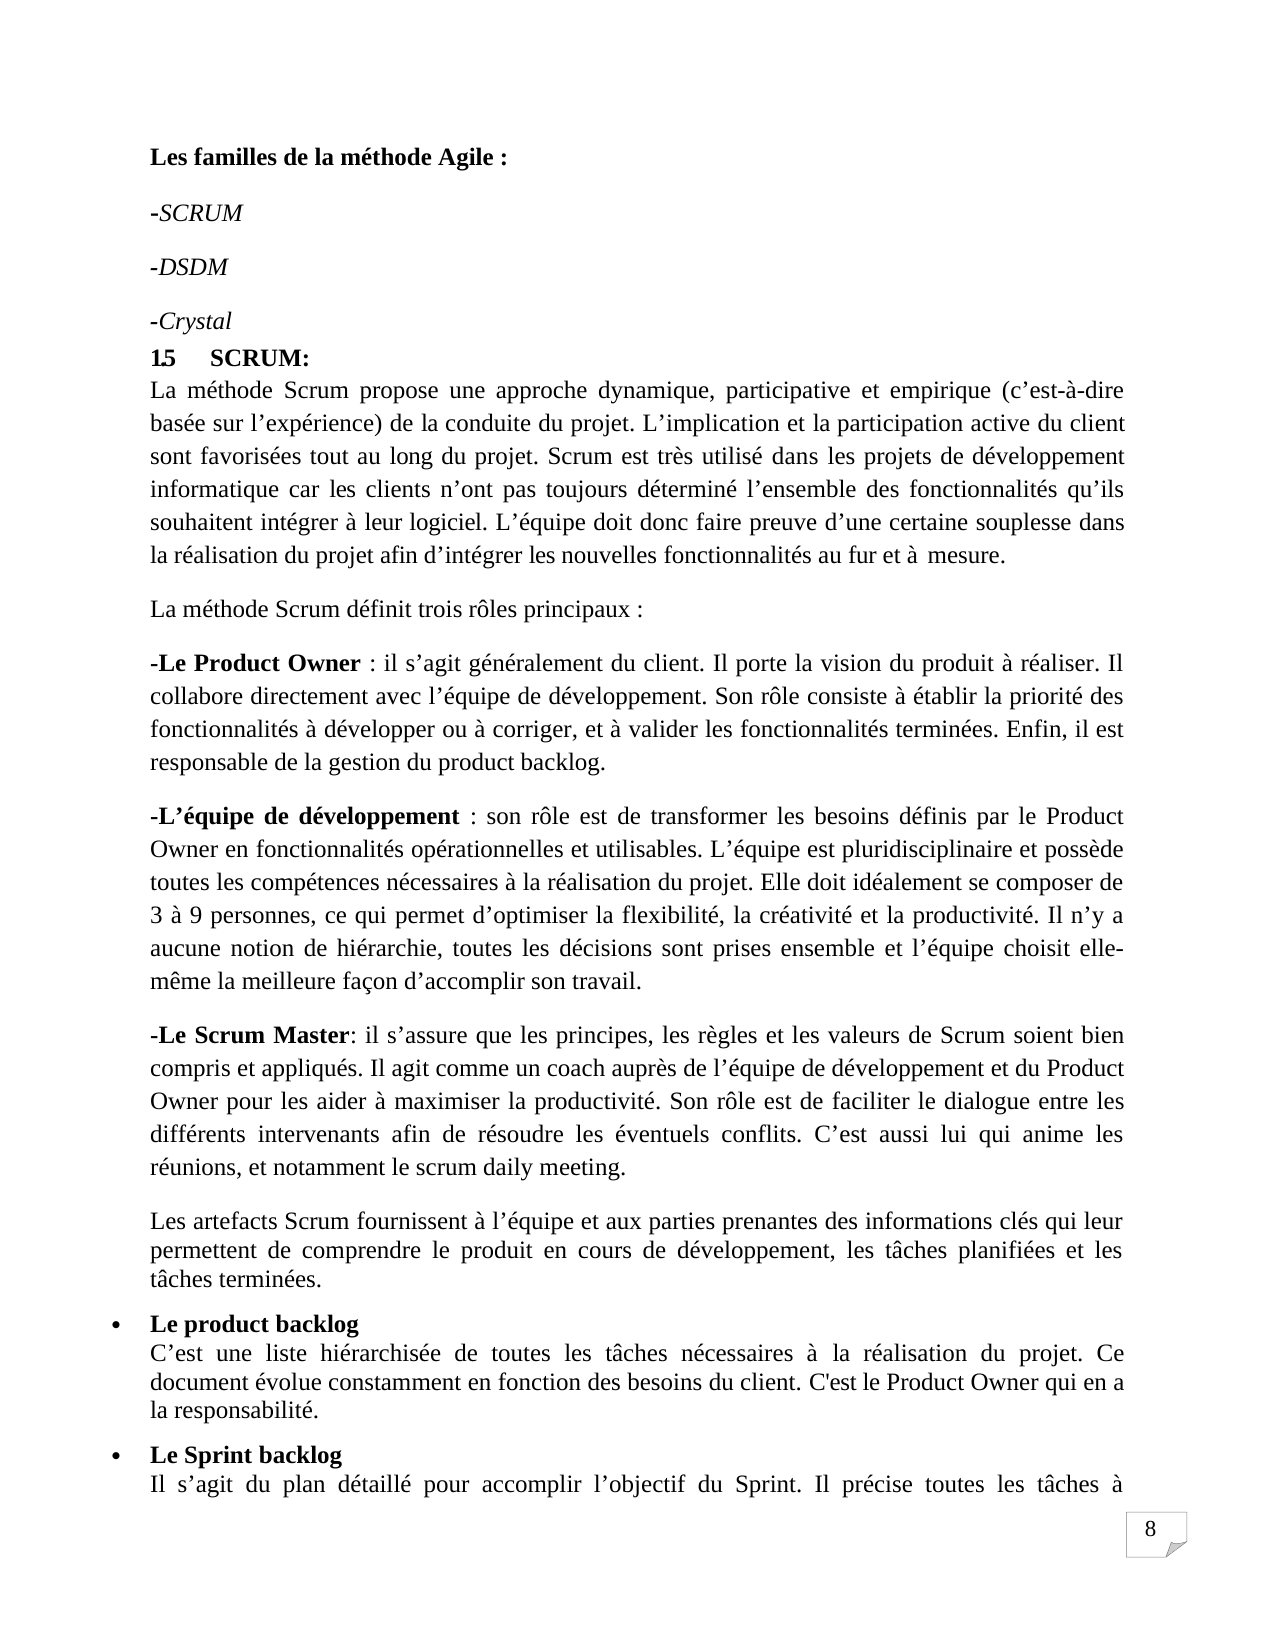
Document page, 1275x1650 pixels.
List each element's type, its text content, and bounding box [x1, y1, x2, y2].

text -Le Scrum Master: il s’assure que les principes, les règles et les valeurs de Scrum soient bien compris et appliqués. Il agit comme un coach auprès de l’équipe de développement et du Product Owner pour les aider à maximiser la productivité. Son rôle est de faciliter le dialogue entre les différents intervenants afin de résoudre les éventuels conflits. C’est aussi lui qui anime les réunions, et notamment le scrum daily meeting. [150, 1020, 1125, 1181]
picture [1168, 1543, 1187, 1557]
text La méthode Scrum définit trois rôles principaux : [150, 594, 1164, 623]
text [150, 1469, 1124, 1498]
text -L’équipe de développement : son rôle est de transformer les besoins définis par le Product Owner en fonctionnalités opérationnelles et utilisables. L’équipe est pluridisciplinaire et possède toutes les compétences nécessaires à la réalisation du projet. Elle doit idéalement se composer de 3 à 9 personnes, ce qui permet d’optimiser la flexibilité, la créativité et la productivité. Il n’y a aucune notion de hiérarchie, toutes les décisions sont prises ensemble et l’équipe choisit elle- même la meilleure façon d’accomplir son travail. [150, 801, 1125, 995]
subtitle Les familles de la méthode Agile : [150, 142, 1164, 170]
text -SCRUM [150, 196, 1164, 227]
text -DSDM [150, 252, 1164, 281]
picture [1168, 1544, 1181, 1554]
text La méthode Scrum propose une approche dynamique, participative et empirique (c’est-à-dire basée sur l’expérience) de la conduite du projet. L’implication et la participation active du client sont favorisées tout au long du projet. Scrum est très utilisé dans les projets de développement informatique car les clients n’ont pas toujours déterminé l’ensemble des fonctionnalités qu’ils souhaitent intégrer à leur logiciel. L’équipe doit donc faire preuve d’une certaine souplesse dans la réalisation du projet afin d’intégrer les nouvelles fonctionnalités au fur et à mesure. [150, 375, 1125, 569]
text -Le Product Owner : il s’agit généralement du client. Il porte la vision du produit à réaliser. Il collabore directement avec l’équipe de développement. Son rôle consiste à établir la priorité des fonctionnalités à développer ou à corriger, et à valider les fonctionnalités terminées. Enfin, il est responsable de la gestion du product backlog. [150, 648, 1125, 776]
subtitle SCRUM: [150, 343, 1164, 371]
text Les artefacts Scrum fournissent à l’équipe et aux parties prenantes des informations clés qui leur permettent de comprendre le produit en cours de développement, les tâches planifiées et les tâches terminées. [150, 1206, 1124, 1292]
subtitle Le Sprint backlog [112, 1441, 1164, 1469]
text C’est une liste hiérarchisée de toutes les tâches nécessaires à la réalisation du projet. Ce document évolue constamment en fonction des besoins du client. C'est le Product Owner qui en a la responsabilité. [150, 1338, 1125, 1424]
subtitle Le product backlog [112, 1310, 1164, 1338]
picture [1165, 1541, 1171, 1556]
text -Crystal [150, 306, 1164, 334]
